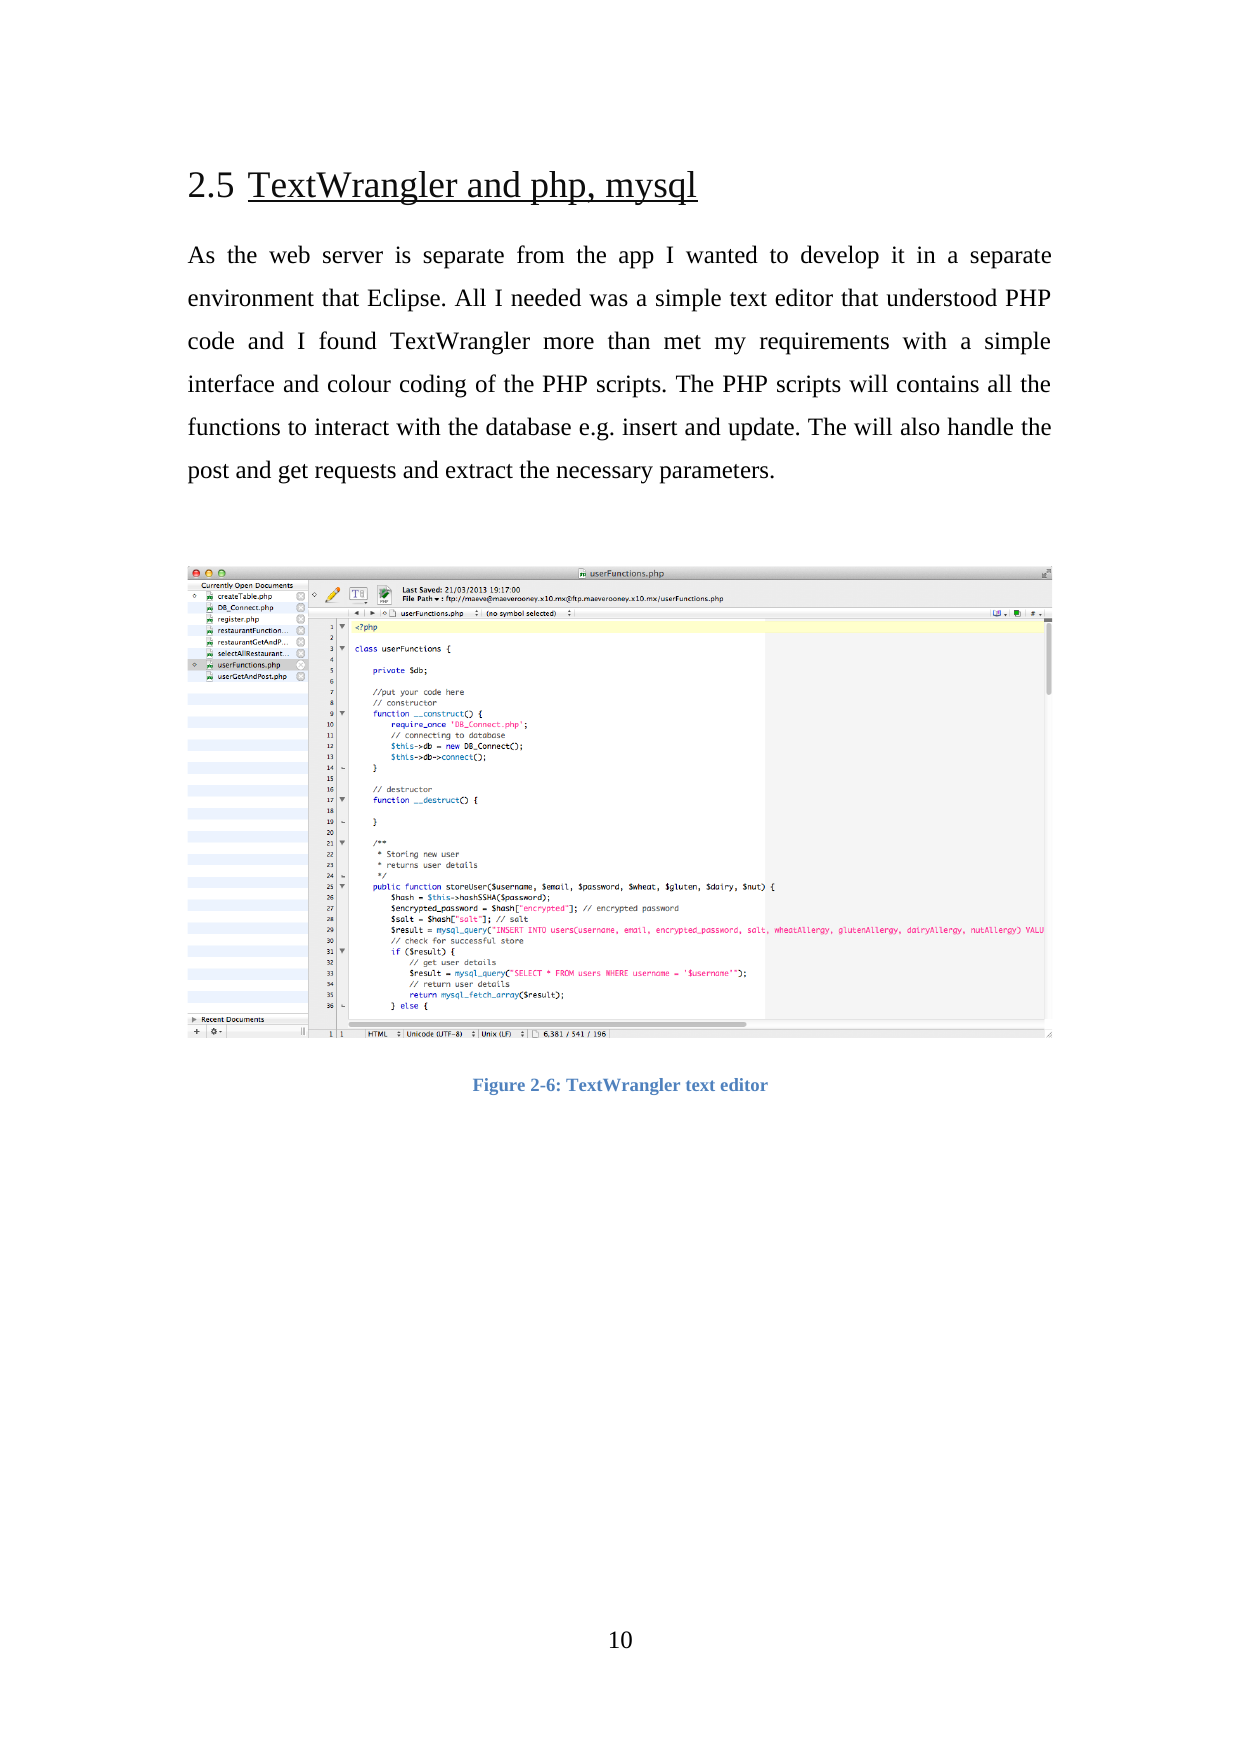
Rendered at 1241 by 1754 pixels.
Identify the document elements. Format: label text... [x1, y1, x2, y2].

text As the web server is separate from the app I wanted to develop it in a separate environment that Eclipse. All I needed was a simple text editor that understood PHP code and I found TextWrangler more than met my requirements with a simple interface and colour coding of the PHP scripts. The PHP scripts will contains all the functions to interact with the database e.g. insert and update. The will also handle the post and get requests and extract the necessary parameters. [187, 240, 1053, 484]
subtitle TextWrangler and php, mysql [187, 162, 1053, 206]
picture [187, 566, 1053, 1038]
